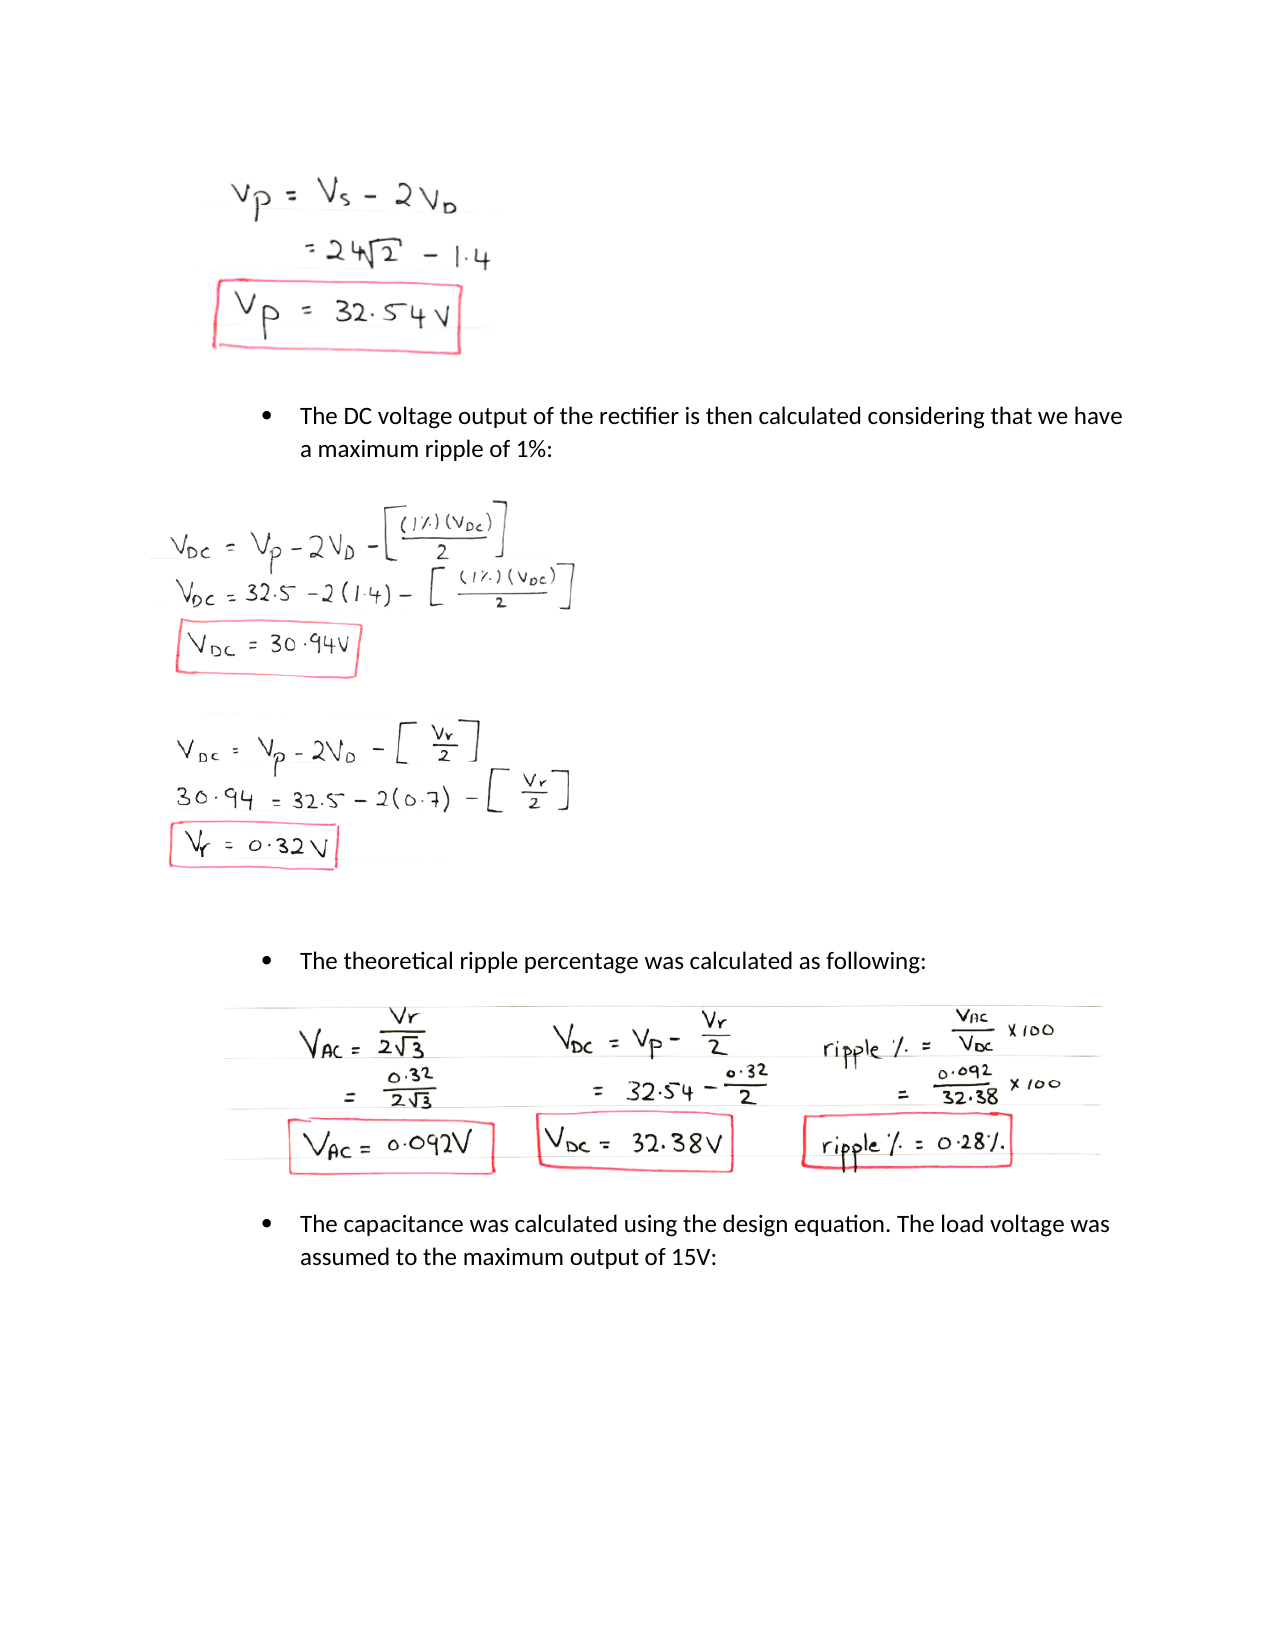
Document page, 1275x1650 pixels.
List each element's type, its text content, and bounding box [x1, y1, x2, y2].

picture [152, 995, 1125, 1189]
list The DC voltage output of the rectifier is then calculated considering that we have a maximum ripple of 1%: [262, 400, 1125, 464]
picture [150, 482, 618, 685]
list The capacitance was calculated using the design equation. The load voltage was assumed to the maximum output of 15V: [262, 1208, 1125, 1271]
list The theoretical ripple percentage was calculated as following: [262, 946, 1125, 976]
picture [150, 704, 581, 877]
picture [150, 150, 501, 381]
